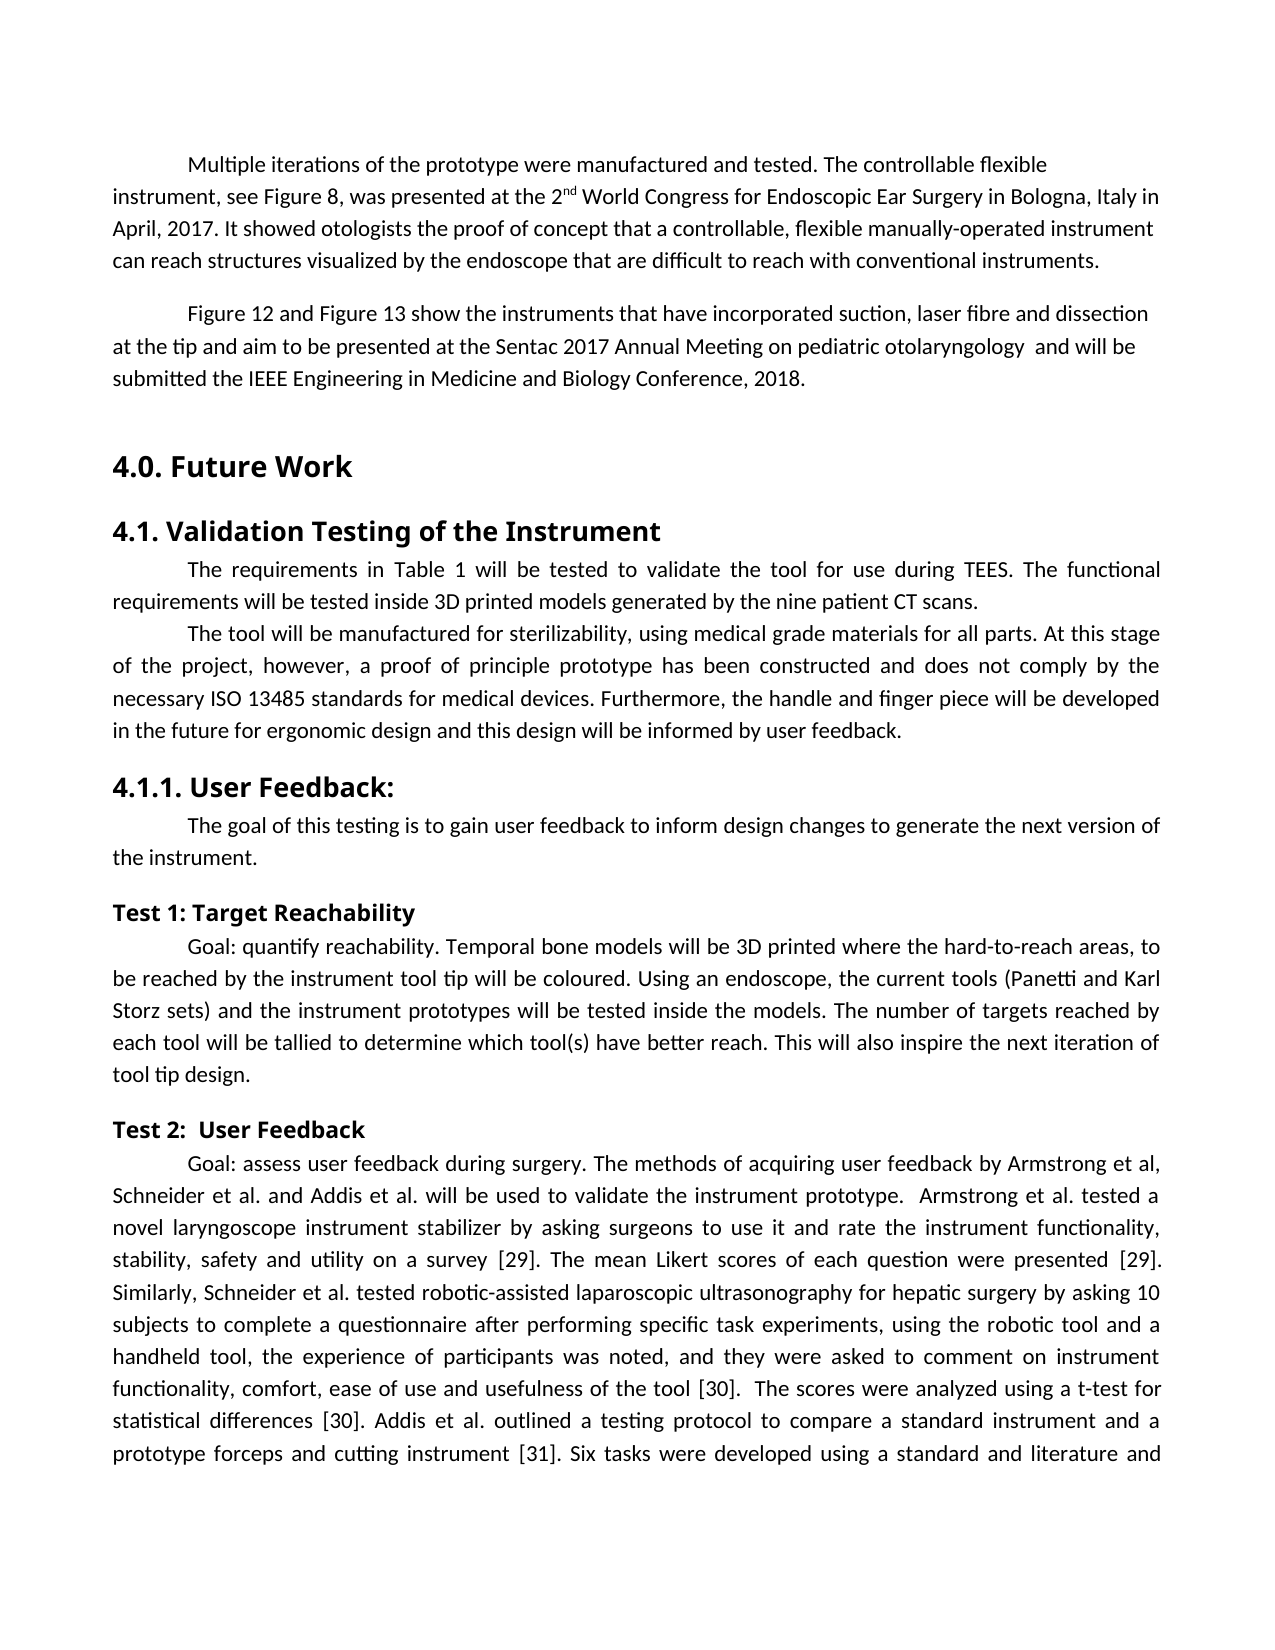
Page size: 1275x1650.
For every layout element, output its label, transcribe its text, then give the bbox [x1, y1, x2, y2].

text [112, 1149, 1162, 1467]
text The tool will be manufactured for sterilizability, using medical grade materials for all parts. At this stage of the project, however, a proof of principle prototype has been constructed and does not comply by the necessary ISO 13485 standards for medical devices. Furthermore, the handle and finger piece will be developed in the future for ergonomic design and this design will be informed by user feedback. [112, 619, 1162, 744]
text Multiple iterations of the prototype were manufactured and tested. The controllable flexible instrument, see Figure 8, was presented at the 2nd World Congress for Endoscopic Ear Surgery in Bologna, Italy in April, 2017. It showed otologists the proof of concept that a controllable, flexible manually-operated instrument can reach structures visualized by the endoscope that are difficult to reach with conventional instruments. [112, 150, 1162, 274]
subtitle Test 2: User Feedback [112, 1114, 1162, 1145]
subtitle 4.1. Validation Testing of the Instrument [112, 513, 1162, 549]
text Figure 12 and Figure 13 show the instruments that have incorporated suction, laser fibre and dissection at the tip and aim to be presented at the Sentac 2017 Annual Meeting on pediatric otolaryngology and will be submitted the IEEE Engineering in Medicine and Biology Conference, 2018. [112, 299, 1162, 392]
text The goal of this testing is to gain user feedback to inform design changes to generate the next version of the instrument. [112, 811, 1162, 872]
subtitle Test 1: Target Reachability [112, 897, 1162, 928]
text Goal: quantify reachability. Temporal bone models will be 3D printed where the hard-to-reach areas, to be reached by the instrument tool tip will be coloured. Using an endoscope, the current tools (Panetti and Karl Storz sets) and the instrument prototypes will be tested inside the models. The number of targets reached by each tool will be tallied to determine which tool(s) have better reach. This will also inspire the next iteration of tool tip design. [112, 932, 1162, 1089]
text The requirements in Table 1 will be tested to validate the tool for use during TEES. The functional requirements will be tested inside 3D printed models generated by the nine patient CT scans. [112, 555, 1162, 615]
subtitle 4.0. Future Work [112, 446, 1162, 486]
subtitle 4.1.1. User Feedback: [112, 769, 1162, 806]
